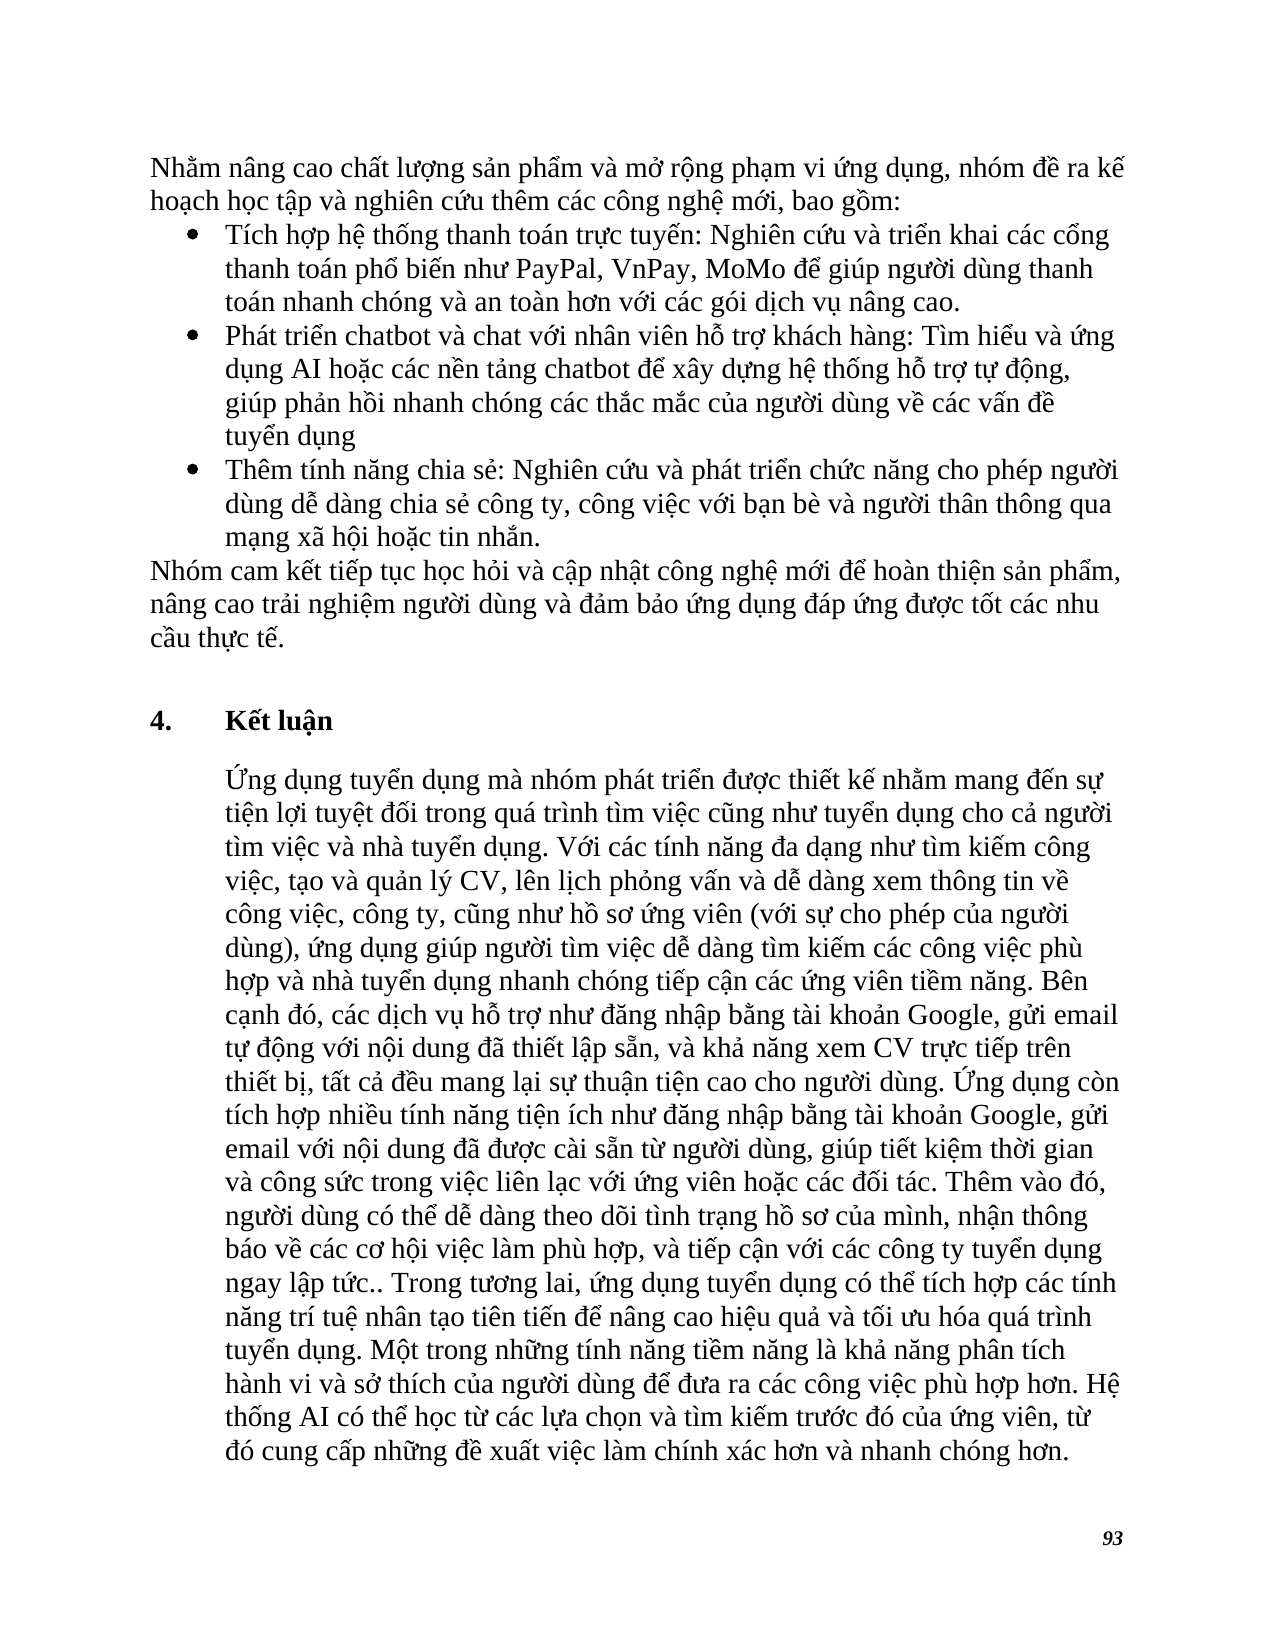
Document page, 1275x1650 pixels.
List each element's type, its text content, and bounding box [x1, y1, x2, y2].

list Thêm tính năng chia sẻ: Nghiên cứu và phát triển chức năng cho phép người dùng dễ dàng chia sẻ công ty, công việc với bạn bè và người thân thông qua mạng xã hội hoặc tin nhắn. [187, 452, 1125, 553]
list Tích hợp hệ thống thanh toán trực tuyến: Nghiên cứu và triển khai các cổng thanh toán phổ biến như PayPal, VnPay, MoMo để giúp người dùng thanh toán nhanh chóng và an toàn hơn với các gói dịch vụ nâng cao. [187, 217, 1125, 318]
subtitle Kết luận [150, 703, 1125, 737]
text Nhằm nâng cao chất lượng sản phẩm và mở rộng phạm vi ứng dụng, nhóm đề ra kế hoạch học tập và nghiên cứu thêm các công nghệ mới, bao gồm: [150, 150, 1125, 217]
list Phát triển chatbot và chat với nhân viên hỗ trợ khách hàng: Tìm hiểu và ứng dụng AI hoặc các nền tảng chatbot để xây dựng hệ thống hỗ trợ tự động, giúp phản hồi nhanh chóng các thắc mắc của người dùng về các vấn đề tuyển dụng [187, 318, 1125, 452]
text Ứng dụng tuyển dụng mà nhóm phát triển được thiết kế nhằm mang đến sự tiện lợi tuyệt đối trong quá trình tìm việc cũng như tuyển dụng cho cả người tìm việc và nhà tuyển dụng. Với các tính năng đa dạng như tìm kiếm công việc, tạo và quản lý CV, lên lịch phỏng vấn và dễ dàng xem thông tin về công việc, công ty, cũng như hồ sơ ứng viên (với sự cho phép của người dùng), ứng dụng giúp người tìm việc dễ dàng tìm kiếm các công việc phù hợp và nhà tuyển dụng nhanh chóng tiếp cận các ứng viên tiềm năng. Bên cạnh đó, các dịch vụ hỗ trợ như đăng nhập bằng tài khoản Google, gửi email tự động với nội dung đã thiết lập sẵn, và khả năng xem CV trực tiếp trên thiết bị, tất cả đều mang lại sự thuận tiện cao cho người dùng. Ứng dụng còn tích hợp nhiều tính năng tiện ích như đăng nhập bằng tài khoản Google, gửi email với nội dung đã được cài sẵn từ người dùng, giúp tiết kiệm thời gian và công sức trong việc liên lạc với ứng viên hoặc các đối tác. Thêm vào đó, người dùng có thể dễ dàng theo dõi tình trạng hồ sơ của mình, nhận thông báo về các cơ hội việc làm phù hợp, và tiếp cận với các công ty tuyển dụng ngay lập tức.. Trong tương lai, ứng dụng tuyển dụng có thể tích hợp các tính năng trí tuệ nhân tạo tiên tiến để nâng cao hiệu quả và tối ưu hóa quá trình tuyển dụng. Một trong những tính năng tiềm năng là khả năng phân tích hành vi và sở thích của người dùng để đưa ra các công việc phù hợp hơn. Hệ thống AI có thể học từ các lựa chọn và tìm kiếm trước đó của ứng viên, từ đó cung cấp những đề xuất việc làm chính xác hơn và nhanh chóng hơn. [225, 762, 1125, 1466]
text Nhóm cam kết tiếp tục học hỏi và cập nhật công nghệ mới để hoàn thiện sản phẩm, nâng cao trải nghiệm người dùng và đảm bảo ứng dụng đáp ứng được tốt các nhu cầu thực tế. [150, 553, 1125, 653]
